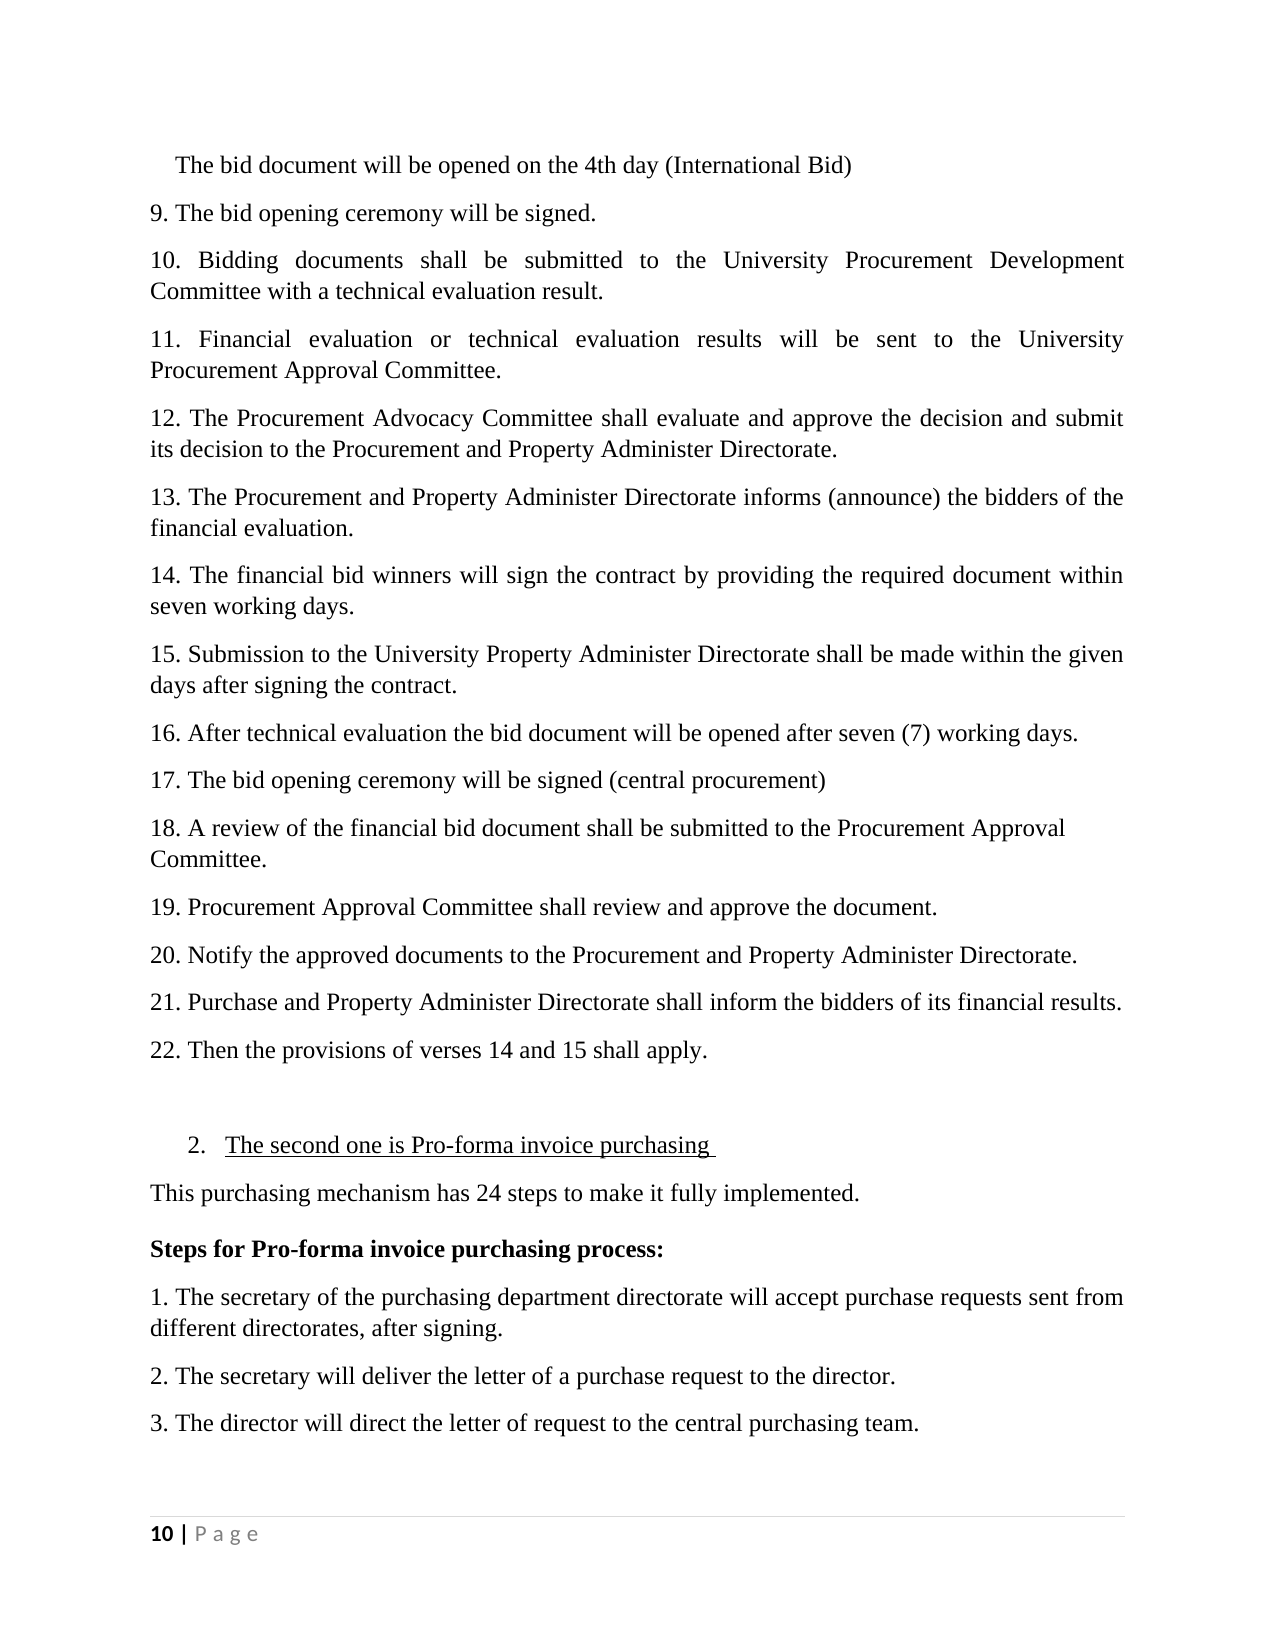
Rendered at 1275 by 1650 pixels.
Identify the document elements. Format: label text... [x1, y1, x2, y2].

text 3. The director will direct the letter of request to the central purchasing team. [150, 1408, 1125, 1437]
text 10. Bidding documents shall be submitted to the University Procurement Development Committee with a technical evaluation result. [150, 245, 1125, 305]
text 17. The bid opening ceremony will be signed (central procurement) [150, 766, 1125, 794]
text 20. Notify the approved documents to the Procurement and Property Administer Directorate. [150, 940, 1125, 968]
text 2. The secretary will deliver the letter of a purchase request to the director. [150, 1361, 1125, 1389]
text 14. The financial bid winners will sign the contract by providing the required document within seven working days. [150, 560, 1125, 620]
text 12. The Procurement Advocacy Committee shall evaluate and approve the decision and submit its decision to the Procurement and Property Administer Directorate. [150, 403, 1125, 463]
text 9. The bid opening ceremony will be signed. [150, 198, 1125, 226]
text 16. After technical evaluation the bid document will be opened after seven (7) working days. [150, 718, 1125, 747]
text This purchasing mechanism has 24 steps to make it fully implemented. [150, 1178, 1125, 1207]
text 15. Submission to the University Property Administer Directorate shall be made within the given days after signing the contract. [150, 639, 1125, 699]
text Steps for Pro-forma invoice purchasing process: [150, 1234, 1125, 1263]
text The bid document will be opened on the 4th day (International Bid) [150, 150, 1125, 179]
text 18. A review of the financial bid document shall be submitted to the Procurement Approval Committee. [150, 813, 1125, 873]
text 22. Then the provisions of verses 14 and 15 shall apply. [150, 1035, 1125, 1064]
text 13. The Procurement and Property Administer Directorate informs (announce) the bidders of the financial evaluation. [150, 482, 1125, 541]
list The second one is Pro-forma invoice purchasing [187, 1131, 1125, 1159]
text 11. Financial evaluation or technical evaluation results will be sent to the University Procurement Approval Committee. [150, 324, 1125, 384]
text 1. The secretary of the purchasing department directorate will accept purchase requests sent from different directorates, after signing. [150, 1282, 1125, 1342]
text 21. Purchase and Property Administer Directorate shall inform the bidders of its financial results. [150, 987, 1125, 1016]
text 19. Procurement Approval Committee shall review and approve the document. [150, 892, 1125, 921]
